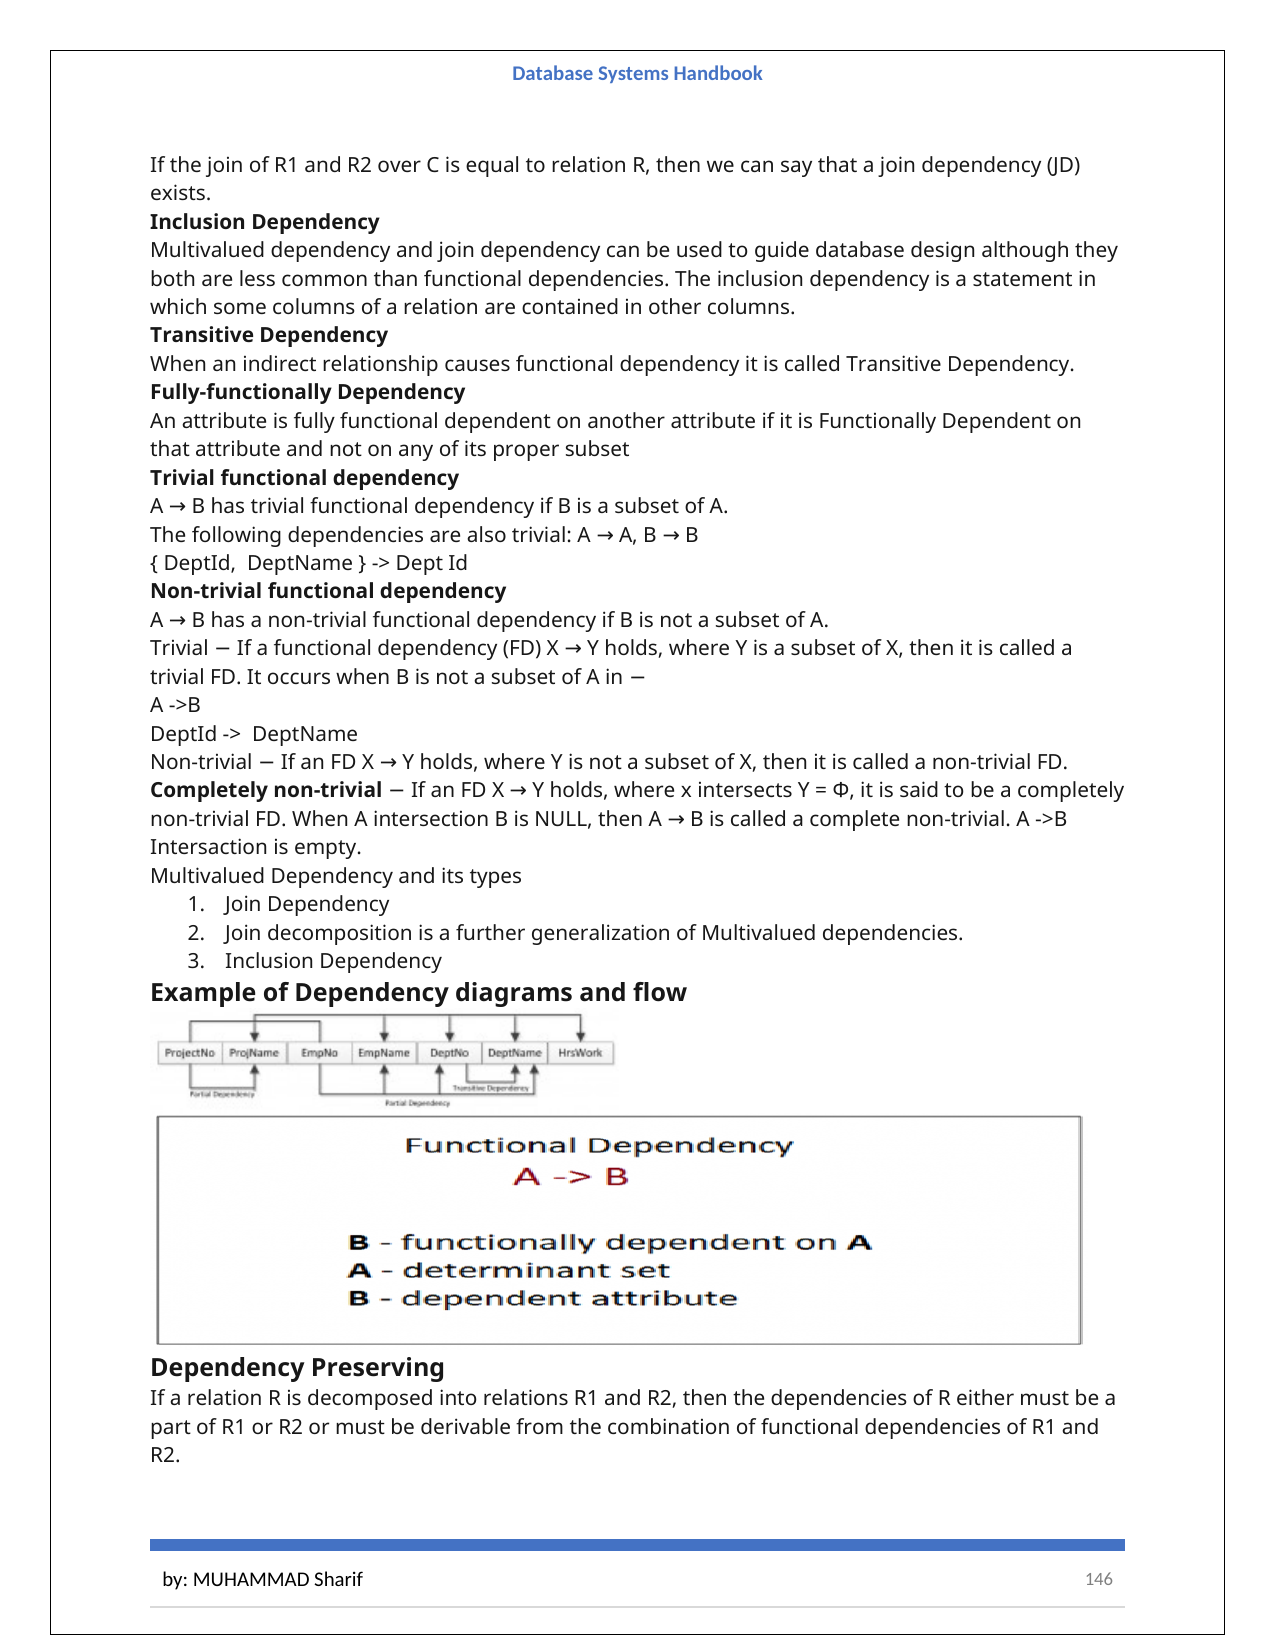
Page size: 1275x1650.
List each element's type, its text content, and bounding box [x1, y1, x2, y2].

text Multivalued dependency and join dependency can be used to guide database design although they both are less common than functional dependencies. The inclusion dependency is a statement in which some columns of a relation are contained in other columns. [150, 235, 1125, 321]
text Non-trivial − If an FD X → Y holds, where Y is not a subset of X, then it is called a non-trivial FD. [150, 747, 1125, 776]
text Trivial − If a functional dependency (FD) X → Y holds, where Y is a subset of X, then it is called a trivial FD. It occurs when B is not a subset of A in − [150, 633, 1125, 690]
text A → B has trivial functional dependency if B is a subset of A. [150, 491, 1125, 520]
text Fully-functionally Dependency [150, 377, 1125, 406]
text If a relation R is decomposed into relations R1 and R2, then the dependencies of R either must be a part of R1 or R2 or must be derivable from the combination of functional dependencies of R1 and R2. [150, 1383, 1125, 1469]
text A ->B [150, 690, 1125, 719]
text A → B has a non-trivial functional dependency if B is not a subset of A. [150, 605, 1125, 633]
text Example of Dependency diagrams and flow [150, 975, 1125, 1009]
text Non-trivial functional dependency [150, 577, 1125, 605]
text The following dependencies are also trivial: A → A, B → B [150, 520, 1125, 548]
text An attribute is fully functional dependent on another attribute if it is Functionally Dependent on that attribute and not on any of its proper subset [150, 406, 1125, 463]
text If the join of R1 and R2 over C is equal to relation R, then we can say that a join dependency (JD) exists. [150, 150, 1125, 207]
list Inclusion Dependency [187, 946, 1125, 975]
text Trivial functional dependency [150, 463, 1125, 491]
picture [150, 1008, 1088, 1350]
text Dependency Preserving [150, 1349, 1125, 1383]
text When an indirect relationship causes functional dependency it is called Transitive Dependency. [150, 349, 1125, 377]
text DeptId -> DeptName [150, 719, 1125, 747]
text Multivalued Dependency and its types [150, 861, 1125, 889]
text { DeptId, DeptName } -> Dept Id [150, 548, 1125, 577]
text Transitive Dependency [150, 321, 1125, 349]
text Completely non-trivial − If an FD X → Y holds, where x intersects Y = Φ, it is said to be a completely non-trivial FD. When A intersection B is NULL, then A → B is called a complete non-trivial. A ->B Intersaction is empty. [150, 776, 1125, 861]
list Join Dependency [187, 889, 1125, 918]
list Join decomposition is a further generalization of Multivalued dependencies. [187, 918, 1125, 946]
text Inclusion Dependency [150, 207, 1125, 235]
